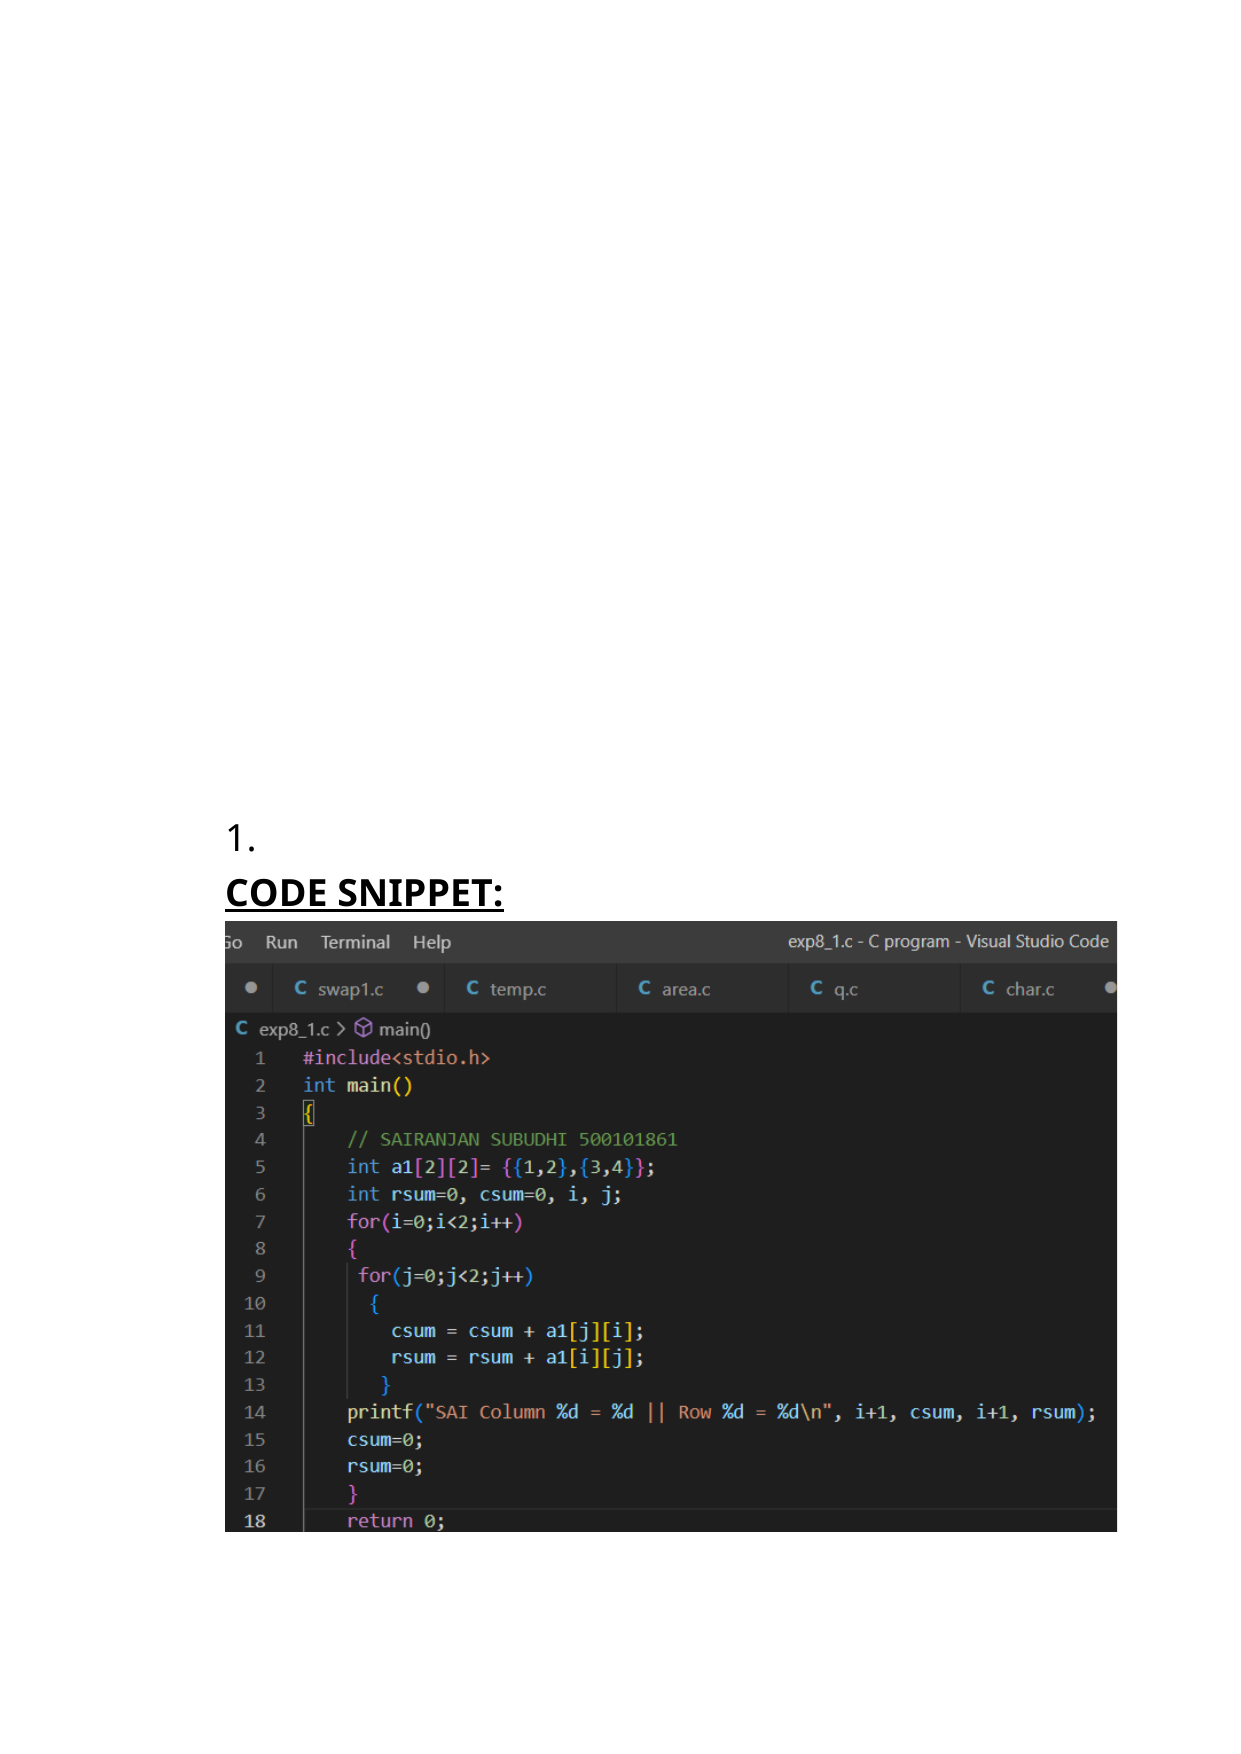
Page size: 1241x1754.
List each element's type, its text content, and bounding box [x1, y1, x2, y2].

picture [225, 921, 1118, 1532]
list 1. [225, 811, 1090, 862]
list CODE SNIPPET: [225, 866, 1090, 917]
